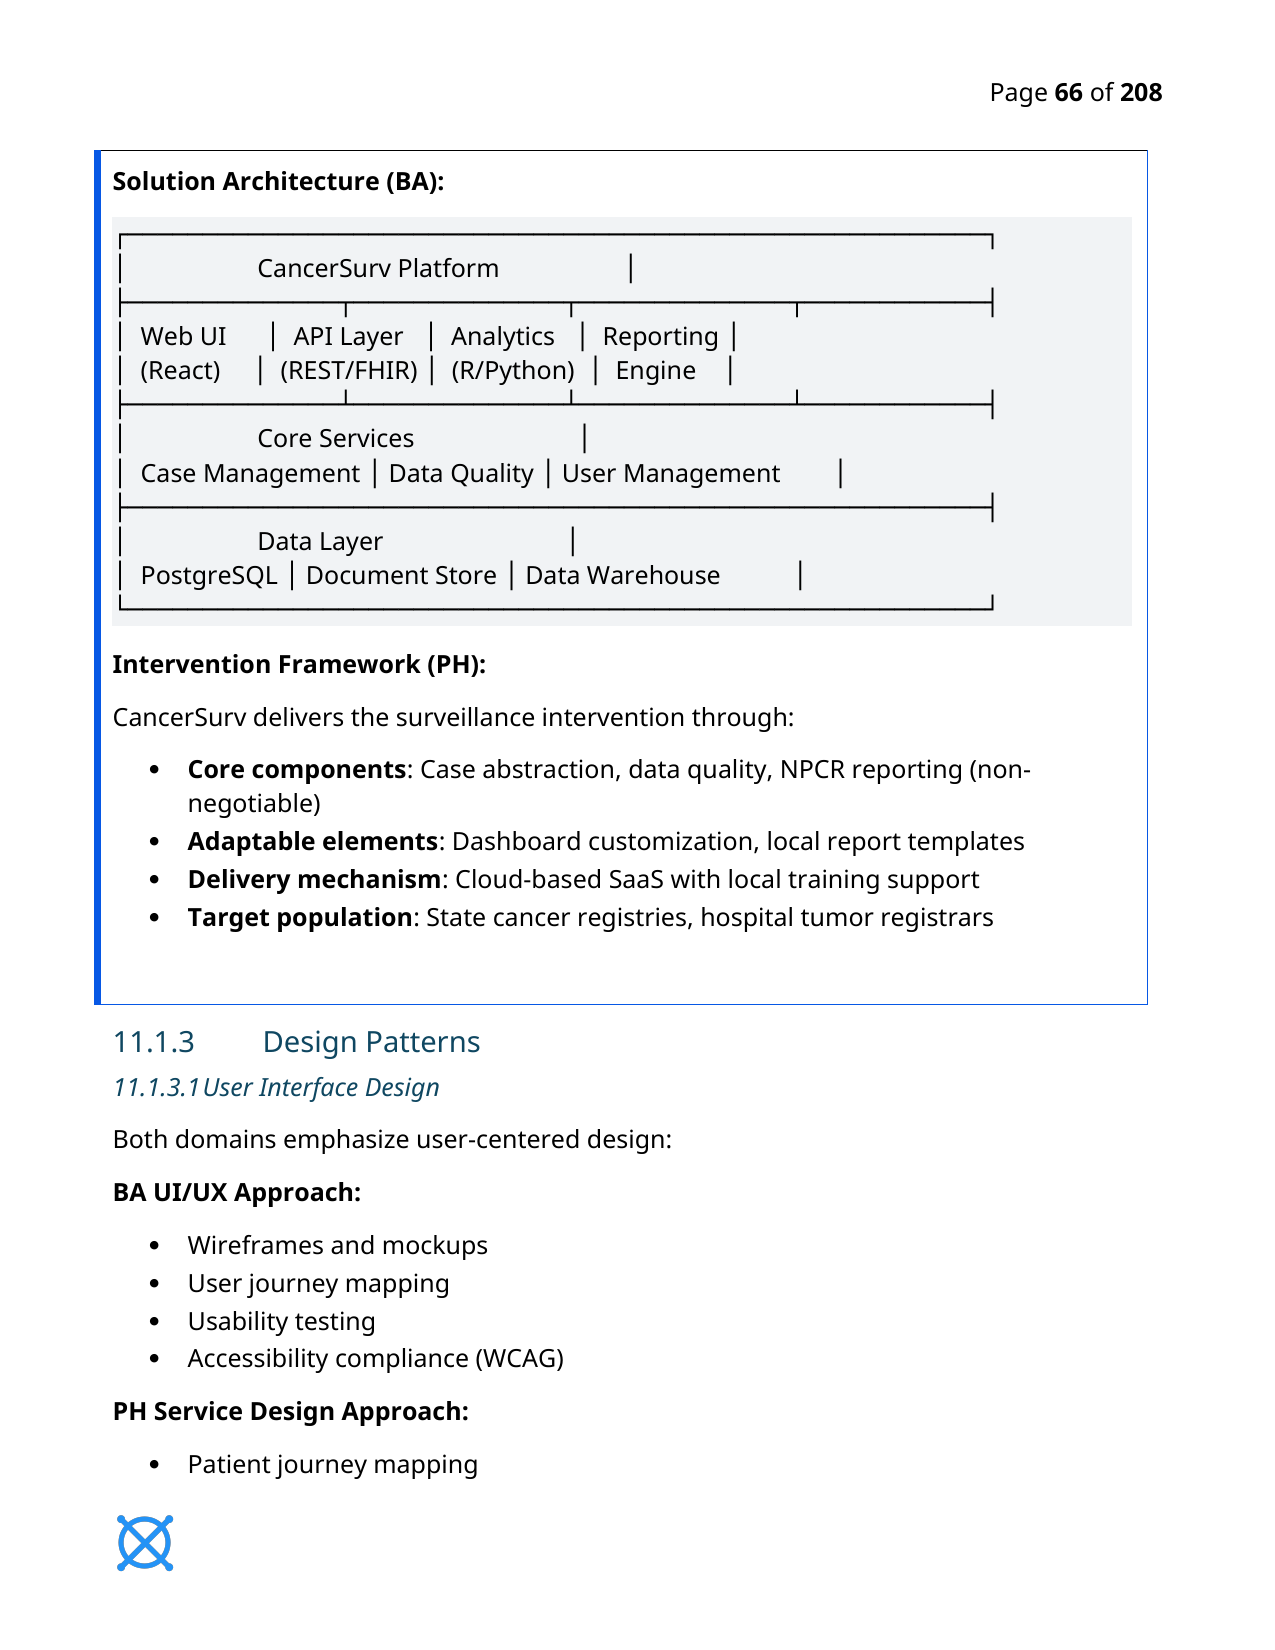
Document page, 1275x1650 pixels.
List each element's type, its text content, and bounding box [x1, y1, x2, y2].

text BA UI/UX Approach: [112, 1175, 1162, 1209]
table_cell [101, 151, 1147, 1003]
text PH Service Design Approach: [112, 1394, 1162, 1428]
subtitle Design Patterns [112, 1021, 1162, 1061]
text Both domains emphasize user-centered design: [112, 1122, 1162, 1156]
subtitle User Interface Design [112, 1069, 1162, 1103]
list User journey mapping [150, 1265, 1162, 1299]
picture [112, 1511, 177, 1575]
list Accessibility compliance (WCAG) [150, 1341, 1162, 1375]
list Usability testing [150, 1303, 1162, 1337]
list Patient journey mapping [150, 1447, 1162, 1481]
list Wireframes and mockups [150, 1228, 1162, 1262]
